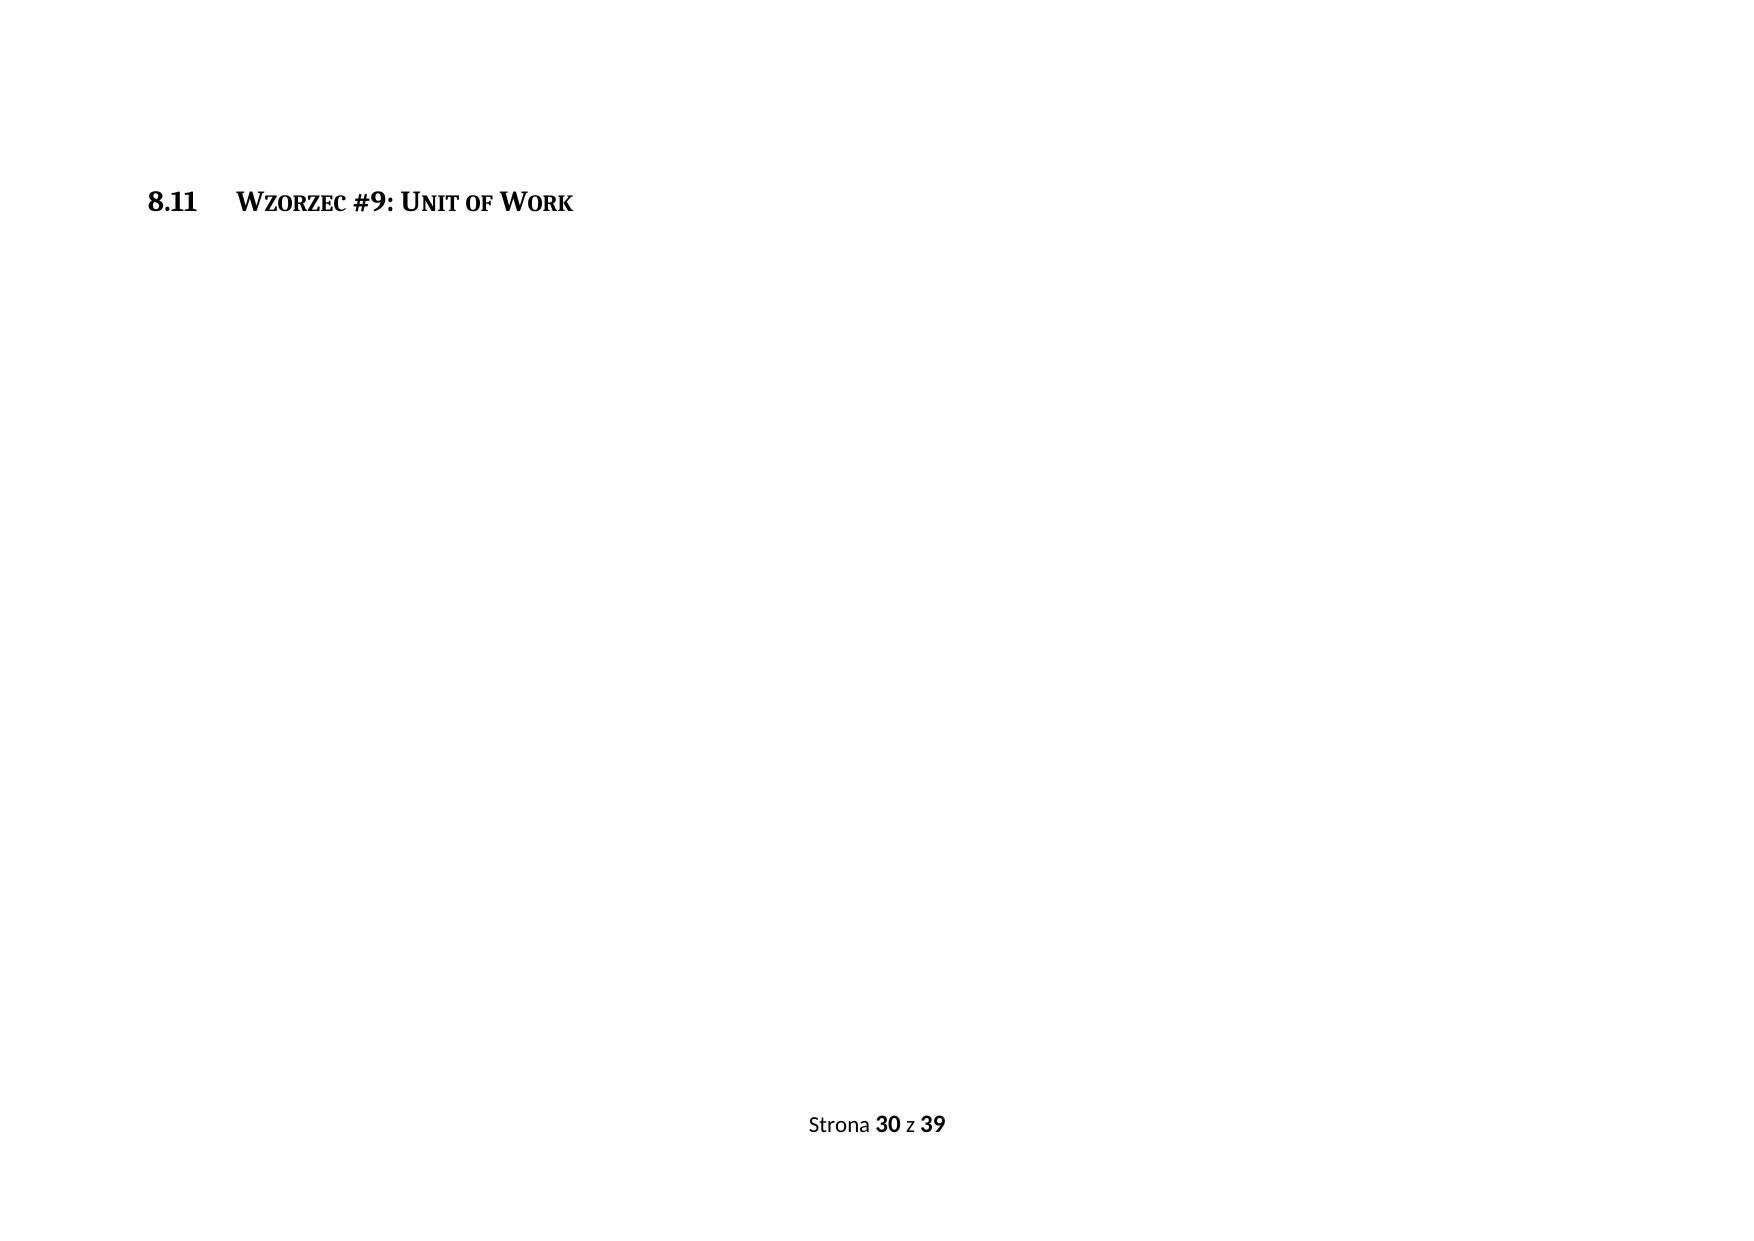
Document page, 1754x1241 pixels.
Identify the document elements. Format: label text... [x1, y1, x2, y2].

subtitle Wzorzec #9: Unit of Work [148, 185, 1606, 219]
